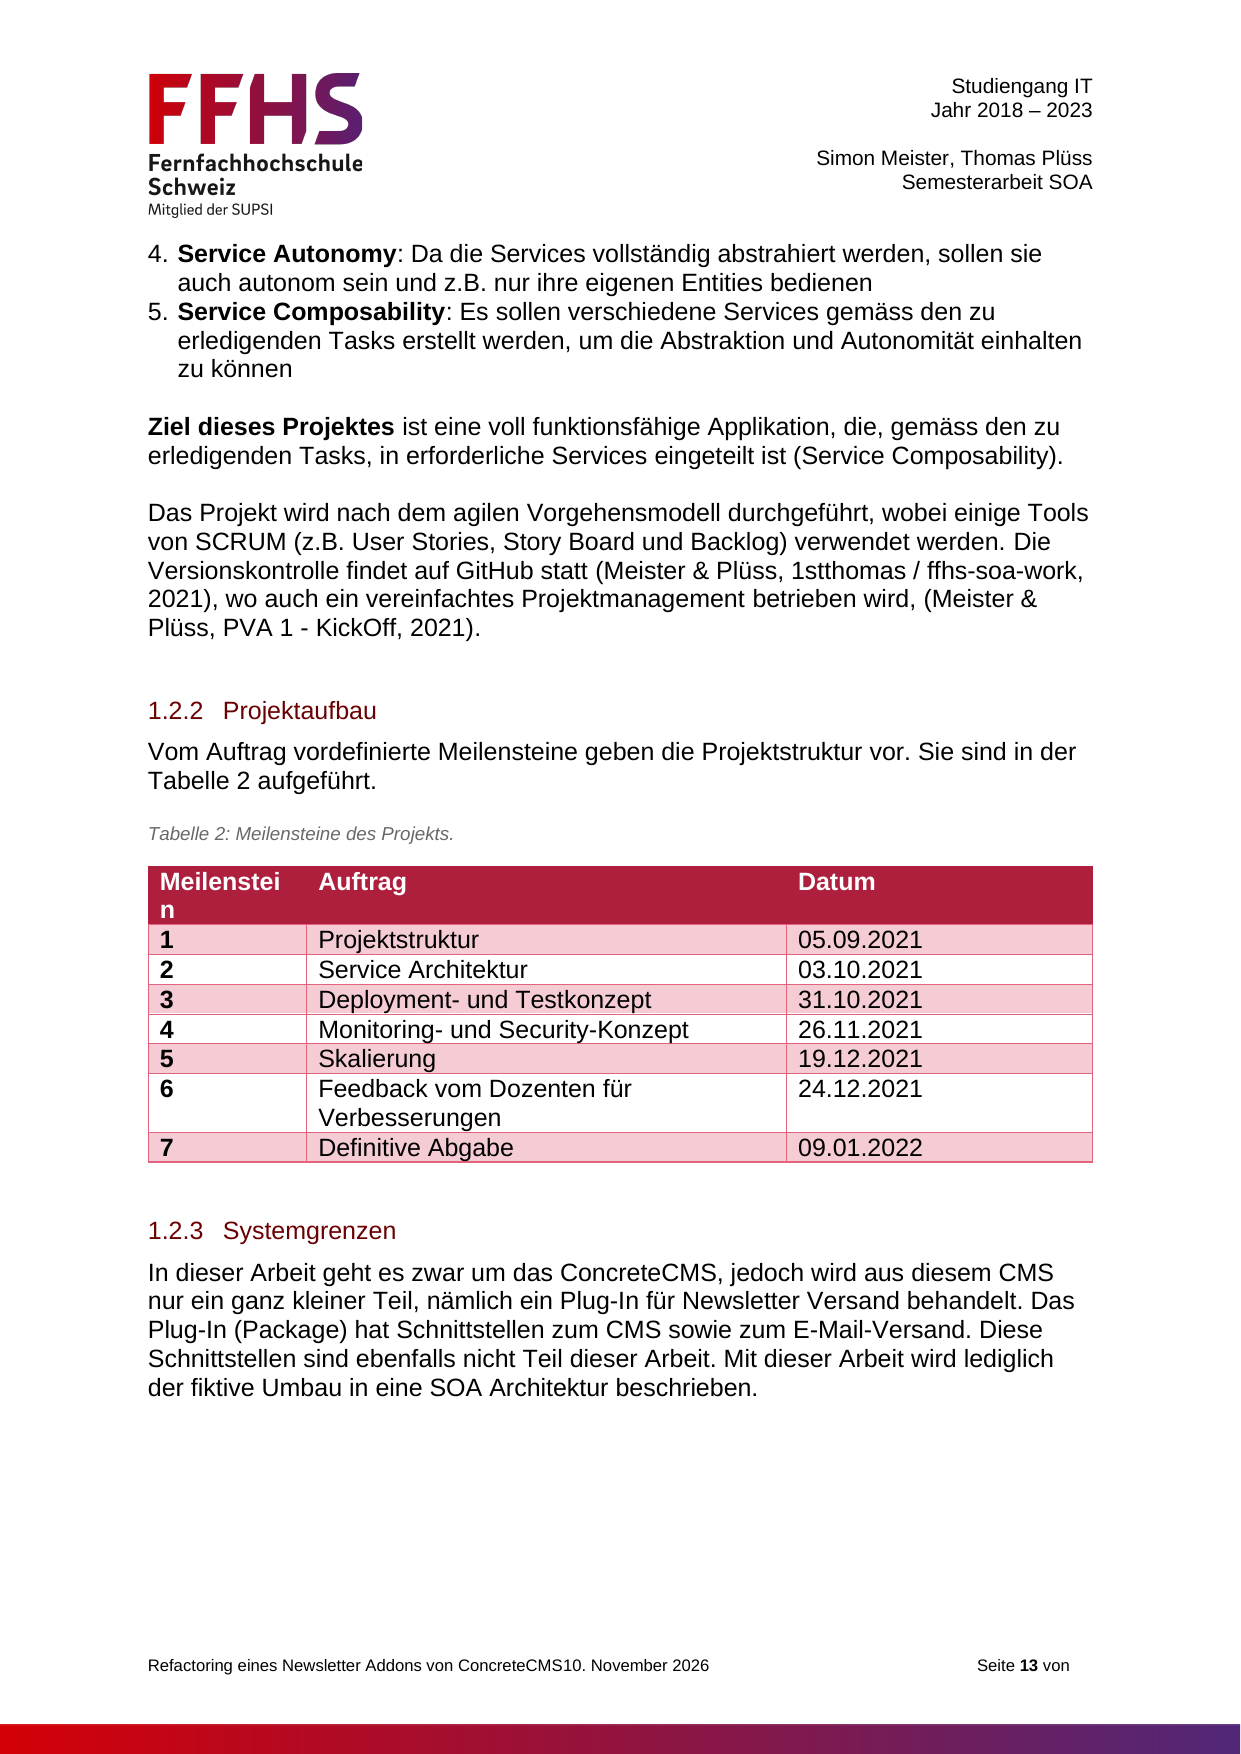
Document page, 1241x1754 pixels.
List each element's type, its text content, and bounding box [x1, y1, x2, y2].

table_cell 19.12.2021 [787, 1044, 1092, 1073]
picture [0, 1724, 1241, 1754]
text Ziel dieses Projektes ist eine voll funktionsfähige Applikation, die, gemäss den zu erledigenden Tasks, in erforderliche Services eingeteilt ist (Service Composability). [148, 412, 1092, 469]
table_cell 6 [149, 1074, 306, 1132]
table_cell 09.01.2022 [787, 1133, 1092, 1161]
table_header Datum [787, 867, 1092, 924]
subtitle Systemgrenzen [148, 1216, 1092, 1245]
table_cell 7 [149, 1133, 306, 1161]
table_cell 1 [149, 925, 306, 954]
table_cell 24.12.2021 [787, 1074, 1092, 1132]
table_cell 31.10.2021 [787, 985, 1092, 1013]
list Service Composability: Es sollen verschiedene Services gemäss den zu erledigenden Tasks erstellt werden, um die Abstraktion und Autonomität einhalten zu können [148, 297, 1092, 383]
table_cell Definitive Abgabe [307, 1133, 786, 1161]
table_cell 26.11.2021 [787, 1015, 1092, 1043]
table_cell Monitoring- und Security-Konzept [307, 1015, 786, 1043]
table_header Auftrag [307, 867, 786, 924]
table_cell Skalierung [307, 1044, 786, 1073]
table_cell 5 [149, 1044, 306, 1073]
text Vom Auftrag vordefinierte Meilensteine geben die Projektstruktur vor. Sie sind in der Tabelle 2 aufgeführt. [148, 737, 1092, 794]
table_cell Projektstruktur [307, 925, 786, 954]
table_cell Feedback vom Dozenten für Verbesserungen [307, 1074, 786, 1132]
table_cell 2 [149, 955, 306, 984]
table_cell Service Architektur [307, 955, 786, 984]
table_header Meilenstein [149, 867, 306, 924]
list Service Autonomy: Da die Services vollständig abstrahiert werden, sollen sie auch autonom sein und z.B. nur ihre eigenen Entities bedienen [148, 239, 1092, 297]
subtitle Projektaufbau [148, 696, 1092, 724]
table_cell 3 [149, 985, 306, 1013]
table_cell 03.10.2021 [787, 955, 1092, 984]
table_cell Deployment- und Testkonzept [307, 985, 786, 1013]
text Tabelle 2: Meilensteine des Projekts. [148, 823, 1092, 845]
table_cell 05.09.2021 [787, 925, 1092, 954]
text Das Projekt wird nach dem agilen Vorgehensmodell durchgeführt, wobei einige Tools von SCRUM (z.B. User Stories, Story Board und Backlog) verwendet werden. Die Versionskontrolle findet auf GitHub statt, wo auch ein vereinfachtes Projektmanagement betrieben wird,. [148, 498, 1092, 642]
text In dieser Arbeit geht es zwar um das ConcreteCMS, jedoch wird aus diesem CMS nur ein ganz kleiner Teil, nämlich ein Plug-In für Newsletter Versand behandelt. Das Plug-In (Package) hat Schnittstellen zum CMS sowie zum E-Mail-Versand. Diese Schnittstellen sind ebenfalls nicht Teil dieser Arbeit. Mit dieser Arbeit wird lediglich der fiktive Umbau in eine SOA Architektur beschrieben. [148, 1257, 1092, 1401]
table_cell 4 [149, 1015, 306, 1043]
picture [148, 73, 363, 218]
